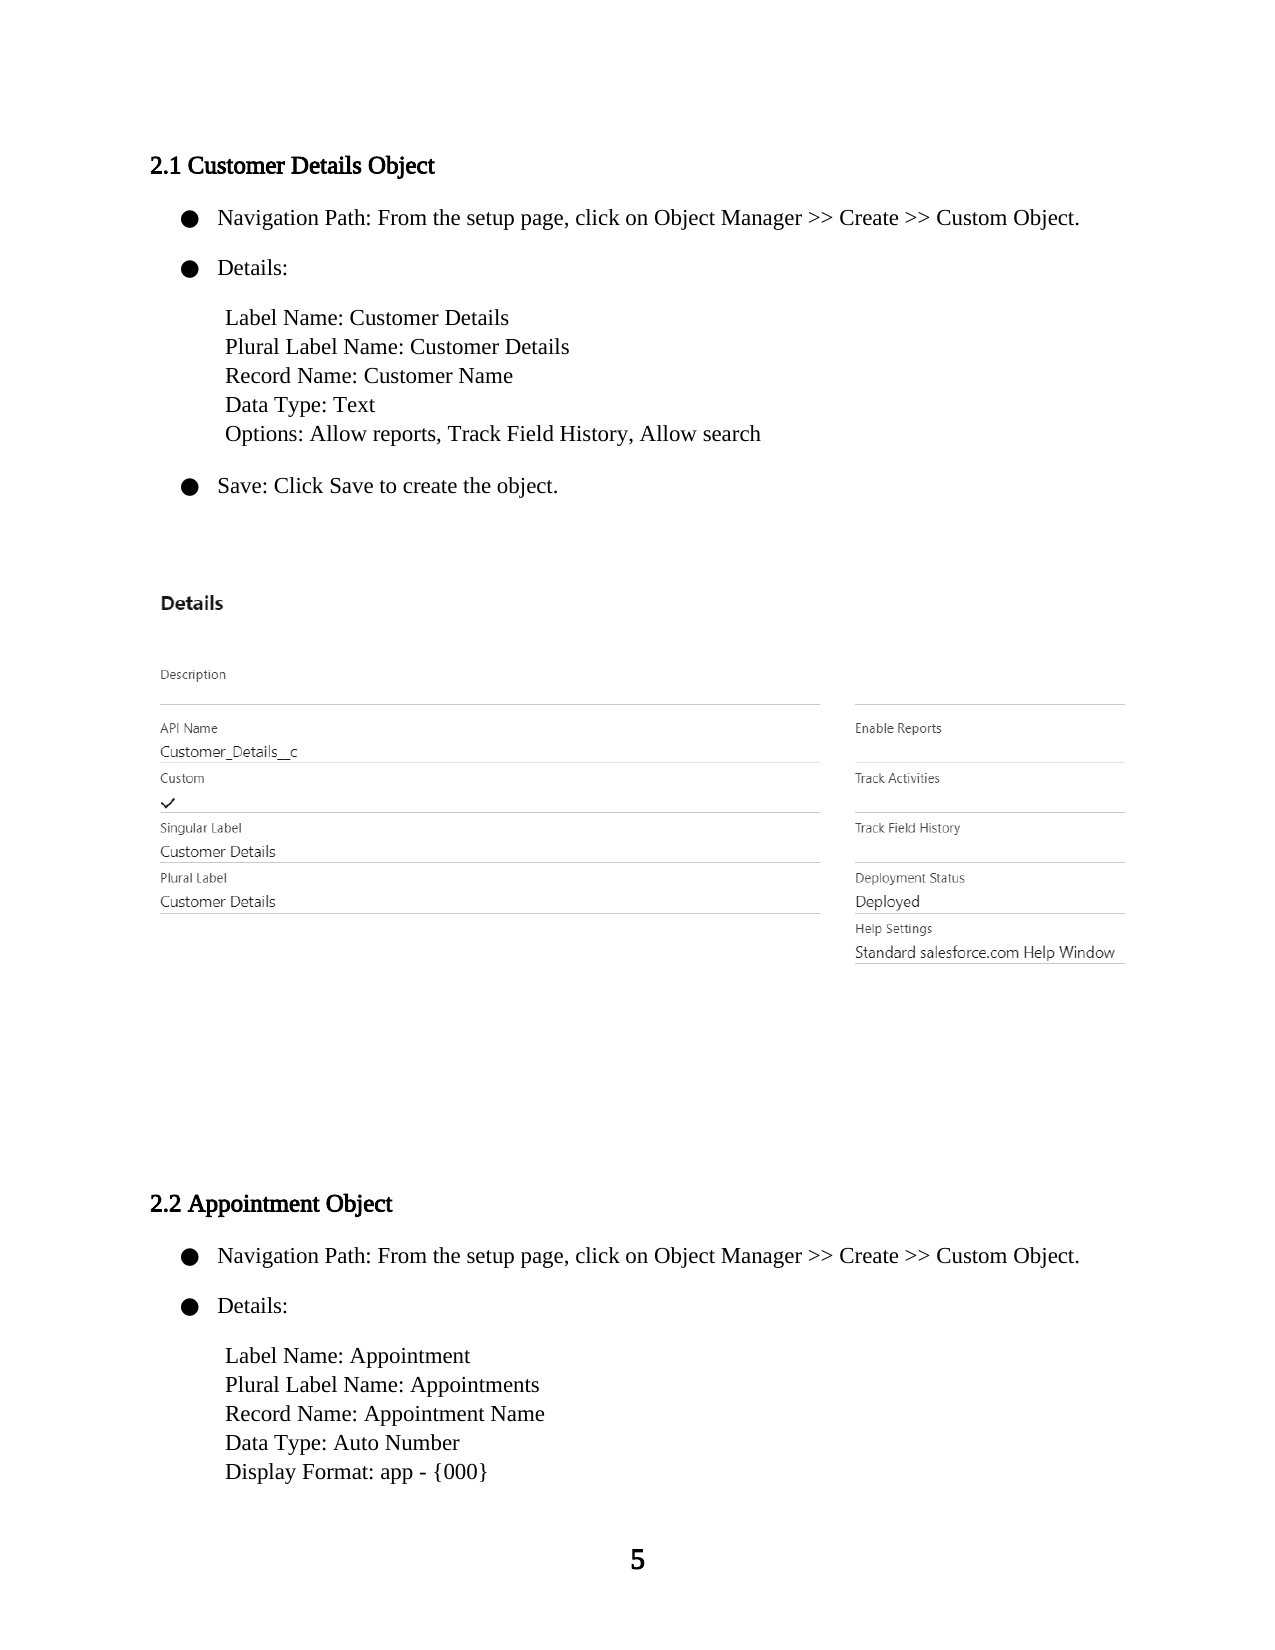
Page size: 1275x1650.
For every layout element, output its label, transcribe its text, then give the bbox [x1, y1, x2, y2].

text 2.1 Customer Details Object [150, 150, 1125, 179]
text Data Type: Text [225, 391, 1125, 417]
text 2.2 Appointment Object [150, 1188, 1125, 1217]
text Record Name: Appointment Name [225, 1400, 1125, 1427]
list Details: [179, 1292, 1125, 1319]
list Details: [179, 254, 1125, 281]
text Options: Allow reports, Track Field History, Allow search [225, 420, 1125, 446]
list Navigation Path: From the setup page, click on Object Manager >> Create >> Custom Object. [179, 1242, 1125, 1269]
picture [150, 572, 1125, 1016]
text Data Type: Auto Number [225, 1429, 1125, 1456]
list Navigation Path: From the setup page, click on Object Manager >> Create >> Custom Object. [179, 204, 1125, 231]
list Save: Click Save to create the object. [179, 472, 1125, 499]
text Record Name: Customer Name [225, 362, 1125, 388]
text Plural Label Name: Customer Details [225, 333, 1125, 359]
text Plural Label Name: Appointments [225, 1371, 1125, 1398]
text Label Name: Appointment [225, 1342, 1125, 1369]
text Display Format: app - {000} [225, 1458, 1125, 1484]
text Label Name: Customer Details [225, 304, 1125, 331]
